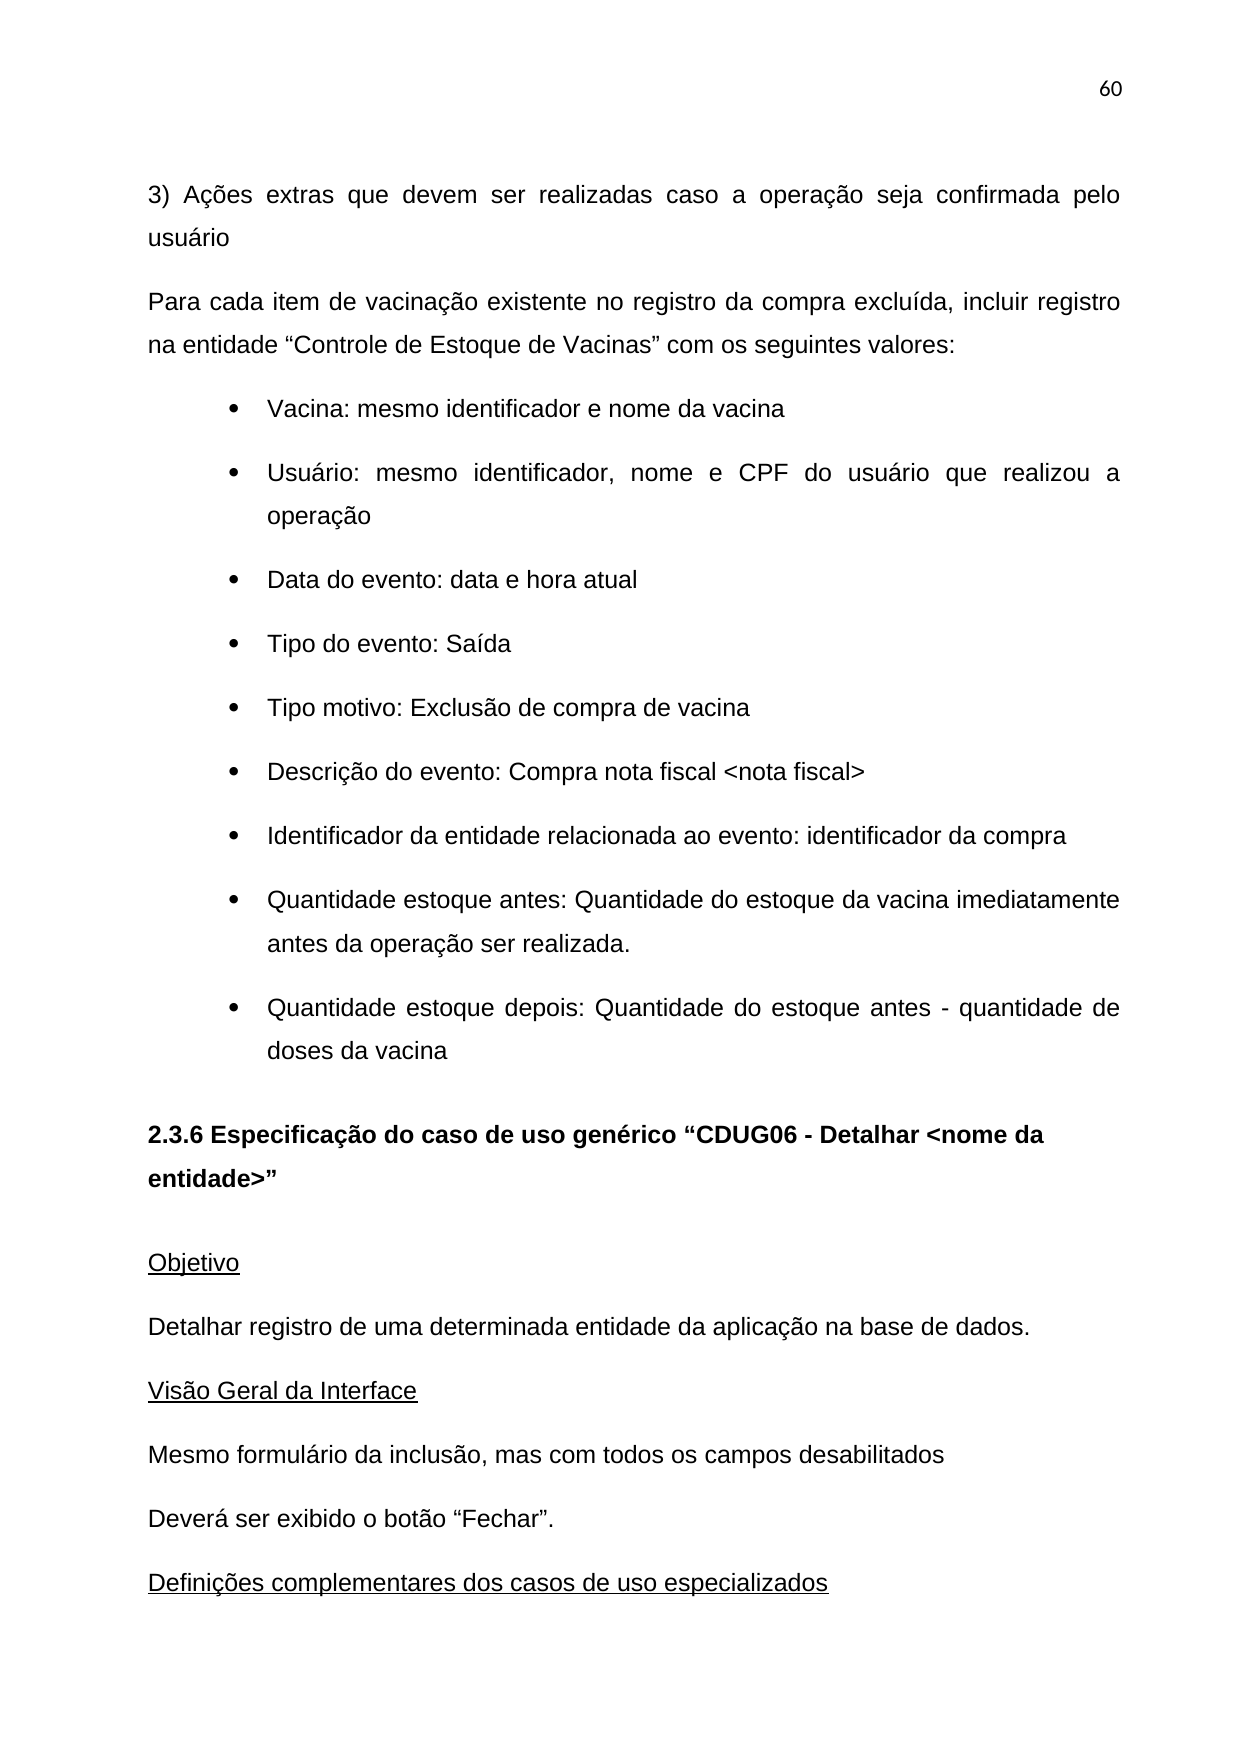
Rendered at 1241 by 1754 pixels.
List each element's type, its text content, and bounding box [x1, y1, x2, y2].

list Tipo do evento: Saída [229, 629, 1122, 658]
text Visão Geral da Interface [148, 1376, 1122, 1405]
text 2.3.6 Especificação do caso de uso genérico “CDUG06 - Detalhar <nome da entidade>” [148, 1121, 1122, 1192]
list Tipo motivo: Exclusão de compra de vacina [229, 693, 1122, 722]
list Descrição do evento: Compra nota fiscal <nota fiscal> [229, 757, 1122, 786]
list Data do evento: data e hora atual [229, 565, 1122, 594]
text Detalhar registro de uma determinada entidade da aplicação na base de dados. [148, 1312, 1122, 1341]
list Quantidade estoque antes: Quantidade do estoque da vacina imediatamente antes da operação ser realizada. [229, 885, 1122, 957]
text Objetivo [148, 1248, 1122, 1277]
list Identificador da entidade relacionada ao evento: identificador da compra [229, 821, 1122, 850]
list Quantidade estoque depois: Quantidade do estoque antes - quantidade de doses da vacina [229, 992, 1122, 1064]
list Usuário: mesmo identificador, nome e CPF do usuário que realizou a operação [229, 458, 1122, 530]
text Para cada item de vacinação existente no registro da compra excluída, incluir registro na entidade “Controle de Estoque de Vacinas” com os seguintes valores: [148, 287, 1122, 358]
text Mesmo formulário da inclusão, mas com todos os campos desabilitados [148, 1440, 1122, 1469]
text 3) Ações extras que devem ser realizadas caso a operação seja confirmada pelo usuário [148, 179, 1122, 251]
text Deverá ser exibido o botão “Fechar”. [148, 1504, 1122, 1533]
text Definições complementares dos casos de uso especializados [148, 1568, 1122, 1597]
list Vacina: mesmo identificador e nome da vacina [229, 394, 1122, 423]
